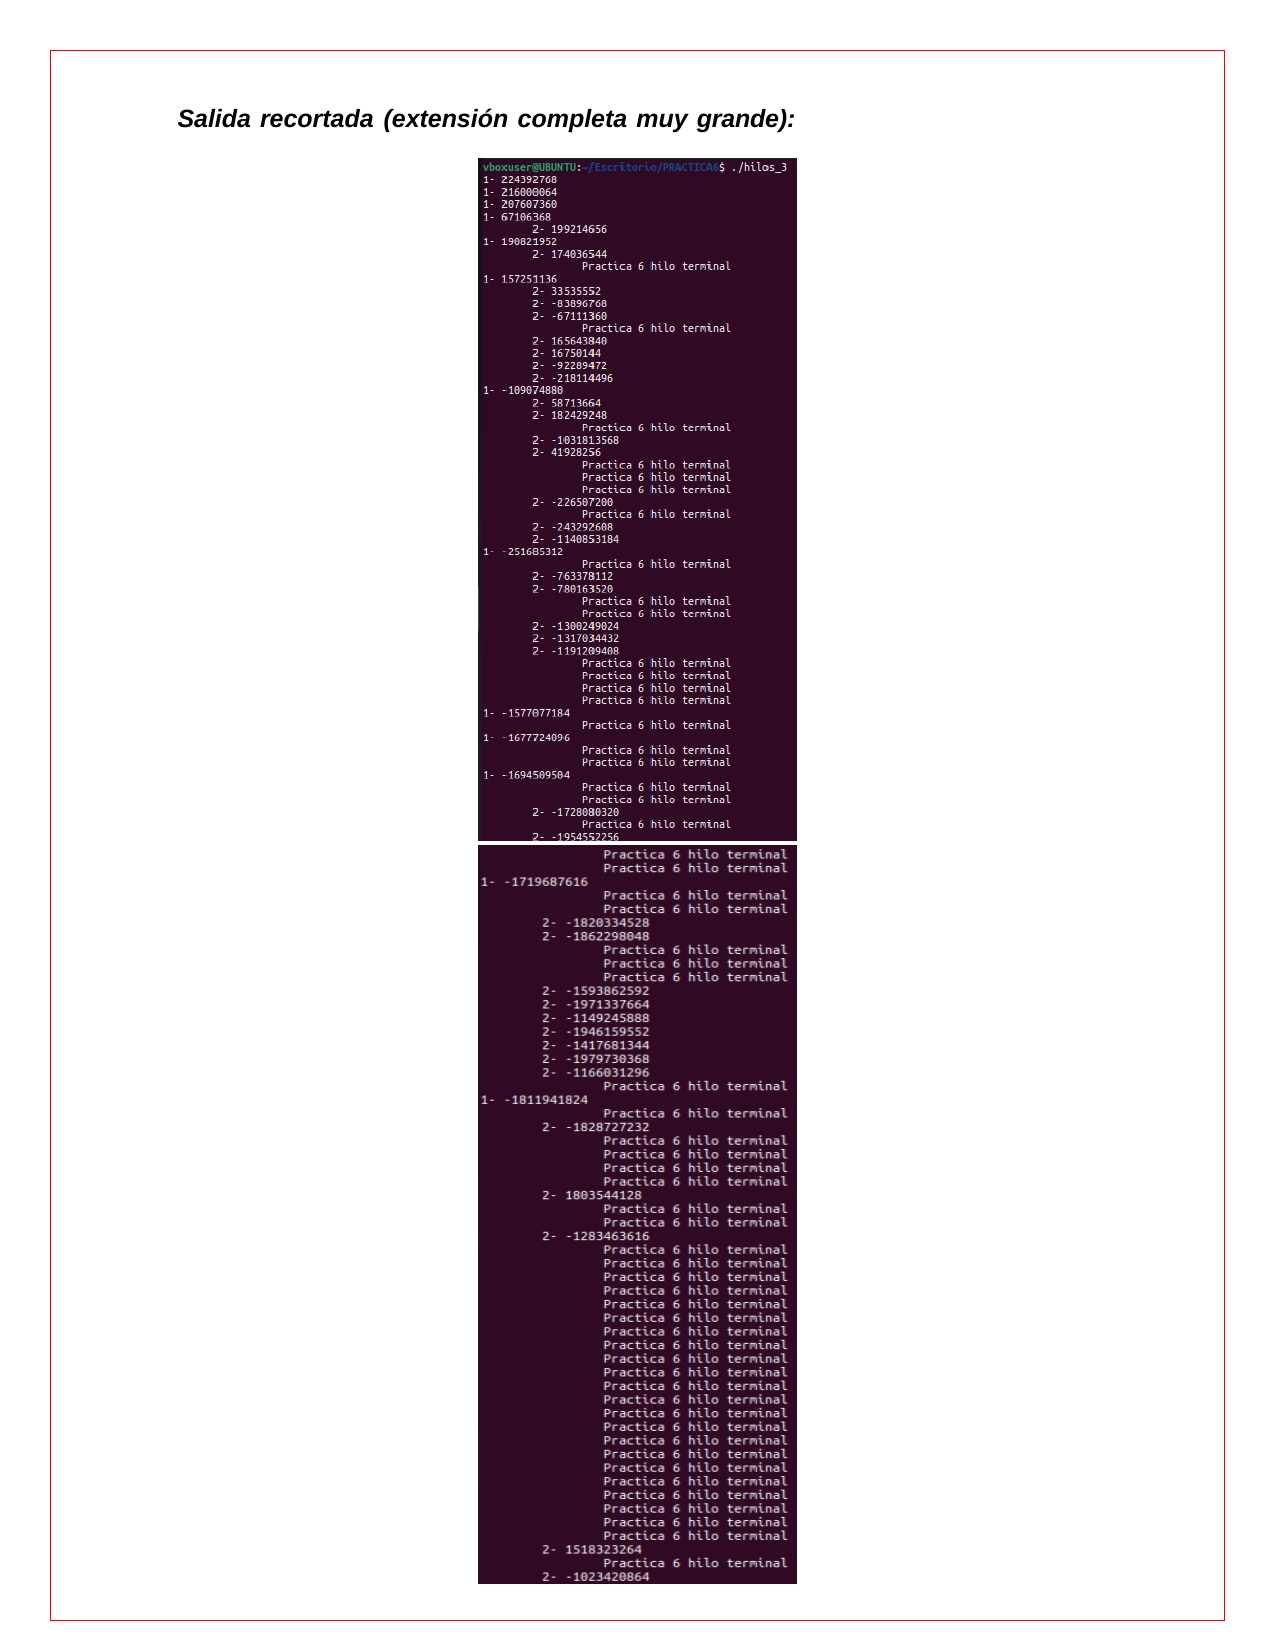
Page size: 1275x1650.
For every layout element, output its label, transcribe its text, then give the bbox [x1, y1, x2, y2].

subtitle Salida recortada (extensión completa muy grande): [177, 103, 1198, 132]
picture [478, 845, 797, 1584]
picture [478, 158, 797, 841]
